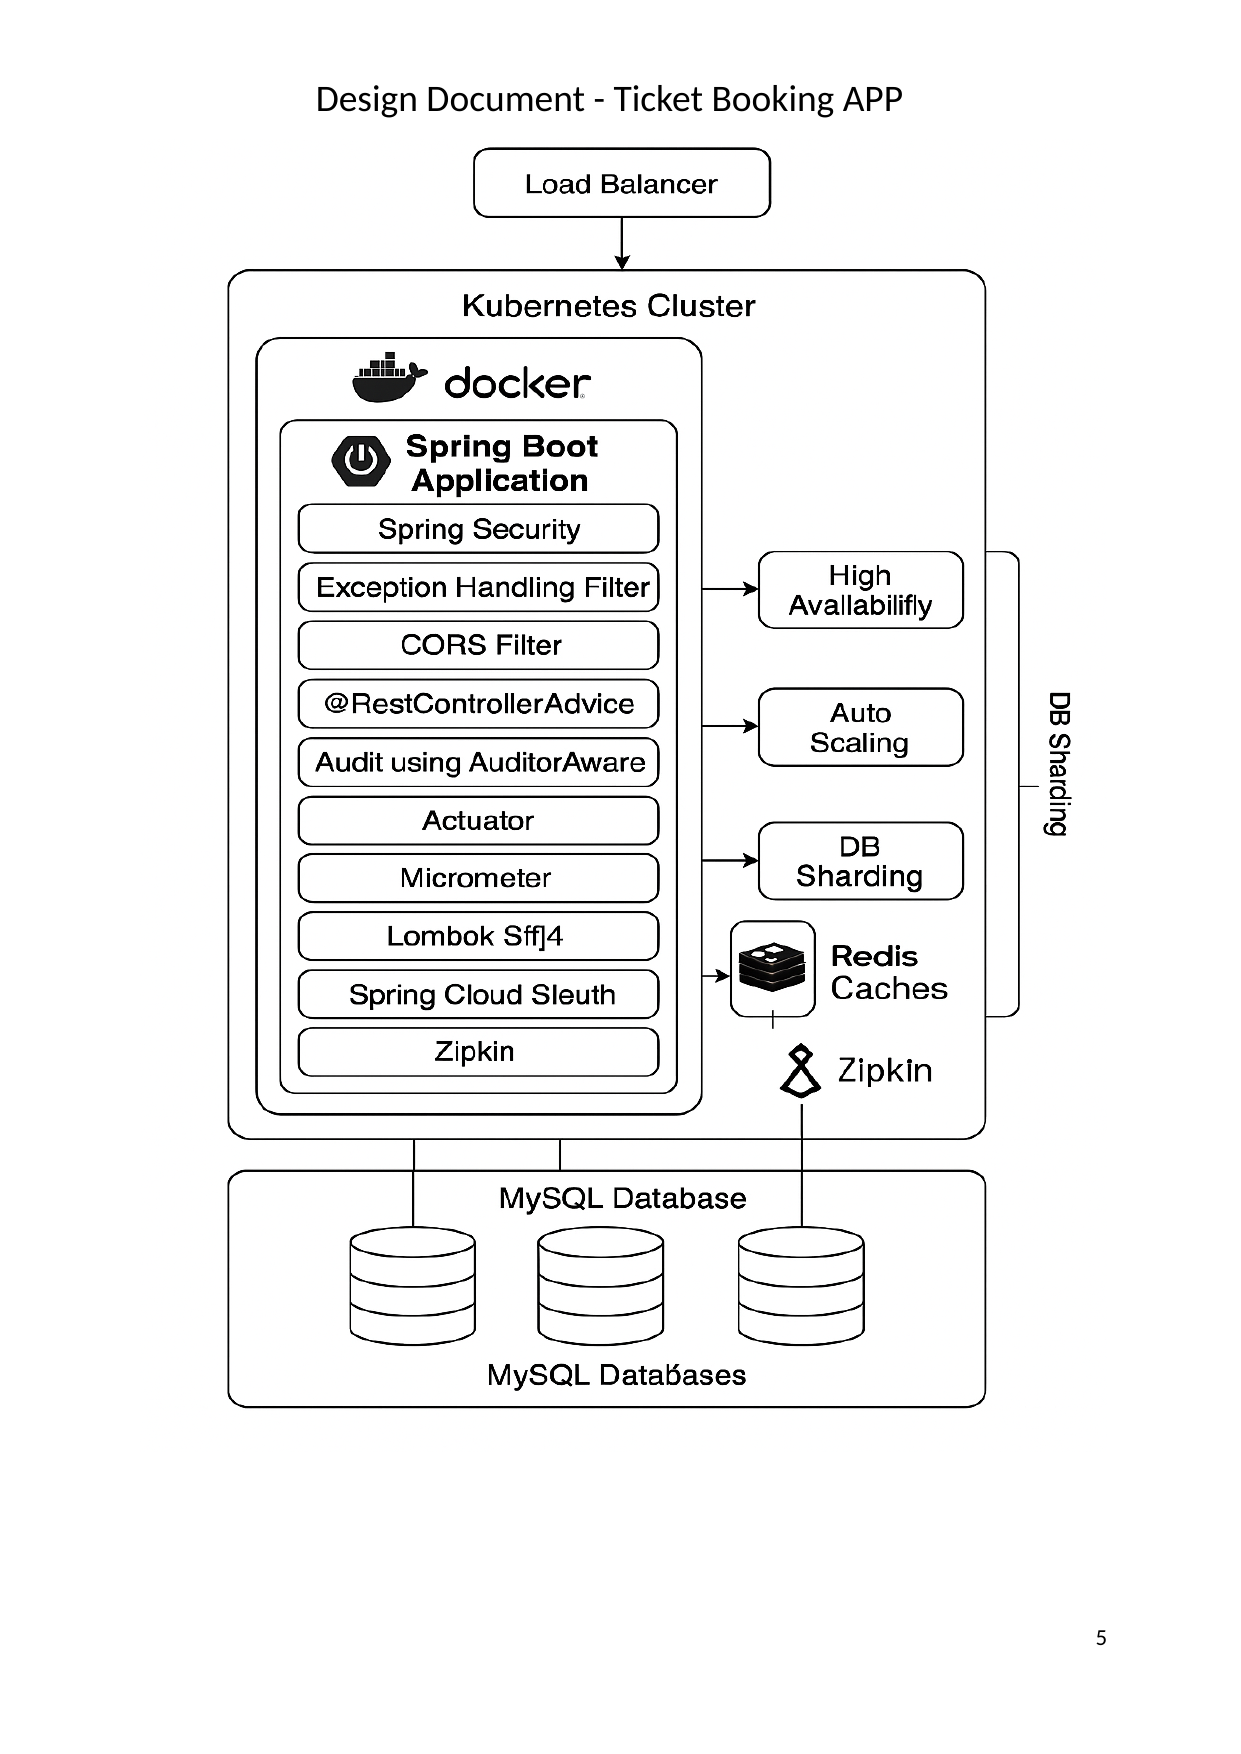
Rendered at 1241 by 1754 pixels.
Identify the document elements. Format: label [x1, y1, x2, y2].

picture [139, 139, 1108, 1452]
